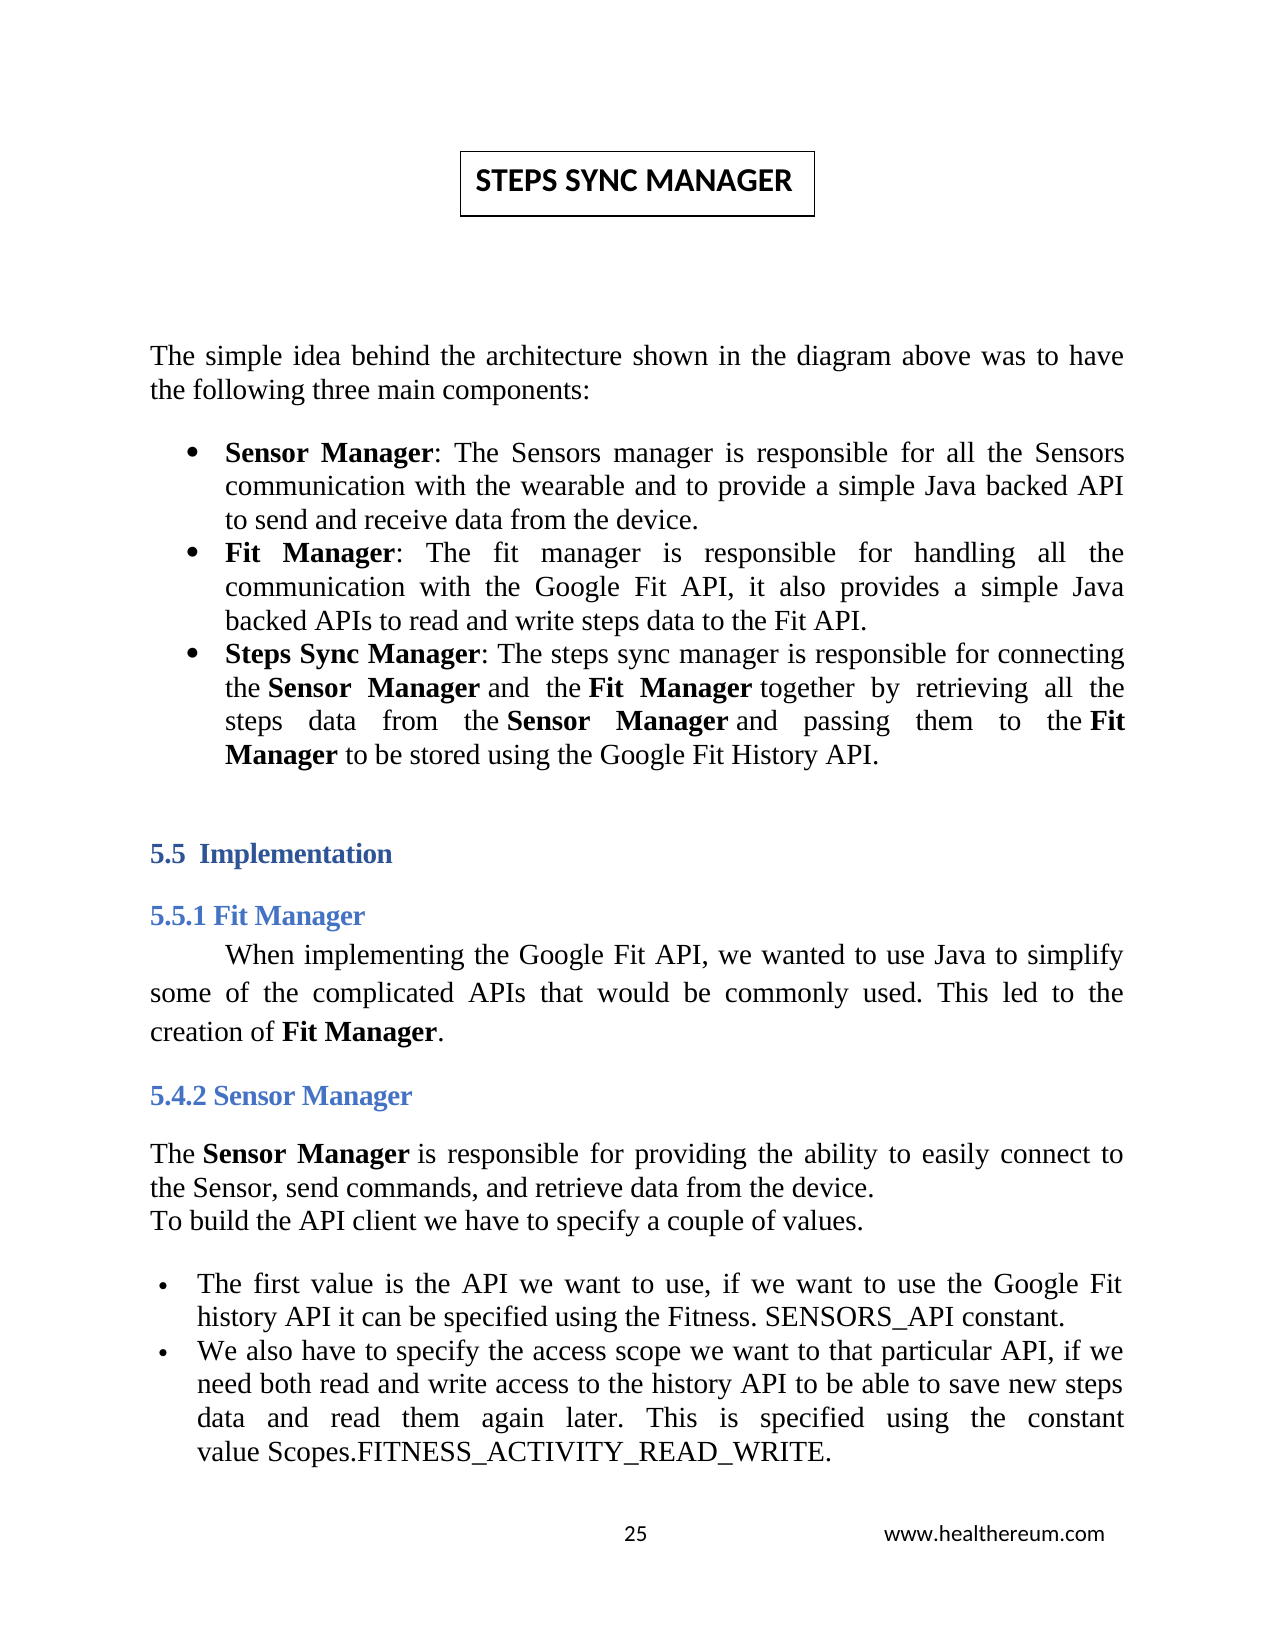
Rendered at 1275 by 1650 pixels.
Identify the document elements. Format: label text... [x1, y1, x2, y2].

text 5.5 Implementation [150, 836, 1125, 869]
list The first value is the API we want to use, if we want to use the Google Fit history API it can be specified using the Fitness. SENSORS_API constant. [159, 1266, 1125, 1333]
text When implementing the Google Fit API, we wanted to use Java to simplify some of the complicated APIs that would be commonly used. This led to the creation of Fit Manager. [150, 937, 1125, 1048]
text 5.4.2 Sensor Manager [150, 1078, 1125, 1111]
list Steps Sync Manager: The steps sync manager is responsible for connecting the Sensor Manager and the Fit Manager together by retrieving all the steps data from the Sensor Manager and passing them to the Fit Manager to be stored using the Google Fit History API. [187, 636, 1125, 770]
list Sensor Manager: The Sensors manager is responsible for all the Sensors communication with the wearable and to provide a simple Java backed API to send and receive data from the device. [187, 435, 1125, 535]
text The Sensor Manager is responsible for providing the ability to easily connect to the Sensor, send commands, and retrieve data from the device. [150, 1136, 1125, 1203]
text The simple idea behind the architecture shown in the diagram above was to have the following three main components: [150, 338, 1125, 406]
list Fit Manager: The fit manager is responsible for handling all the communication with the Google Fit API, it also provides a simple Java backed APIs to read and write steps data to the Fit API. [187, 535, 1125, 636]
list We also have to specify the access scope we want to that particular API, if we need both read and write access to the history API to be able to save new steps data and read them again later. This is specified using the constant value Scopes.FITNESS_ACTIVITY_READ_WRITE. [159, 1333, 1125, 1467]
text To build the API client we have to specify a couple of values. [150, 1203, 1125, 1237]
text 5.5.1 Fit Manager [150, 898, 1125, 932]
